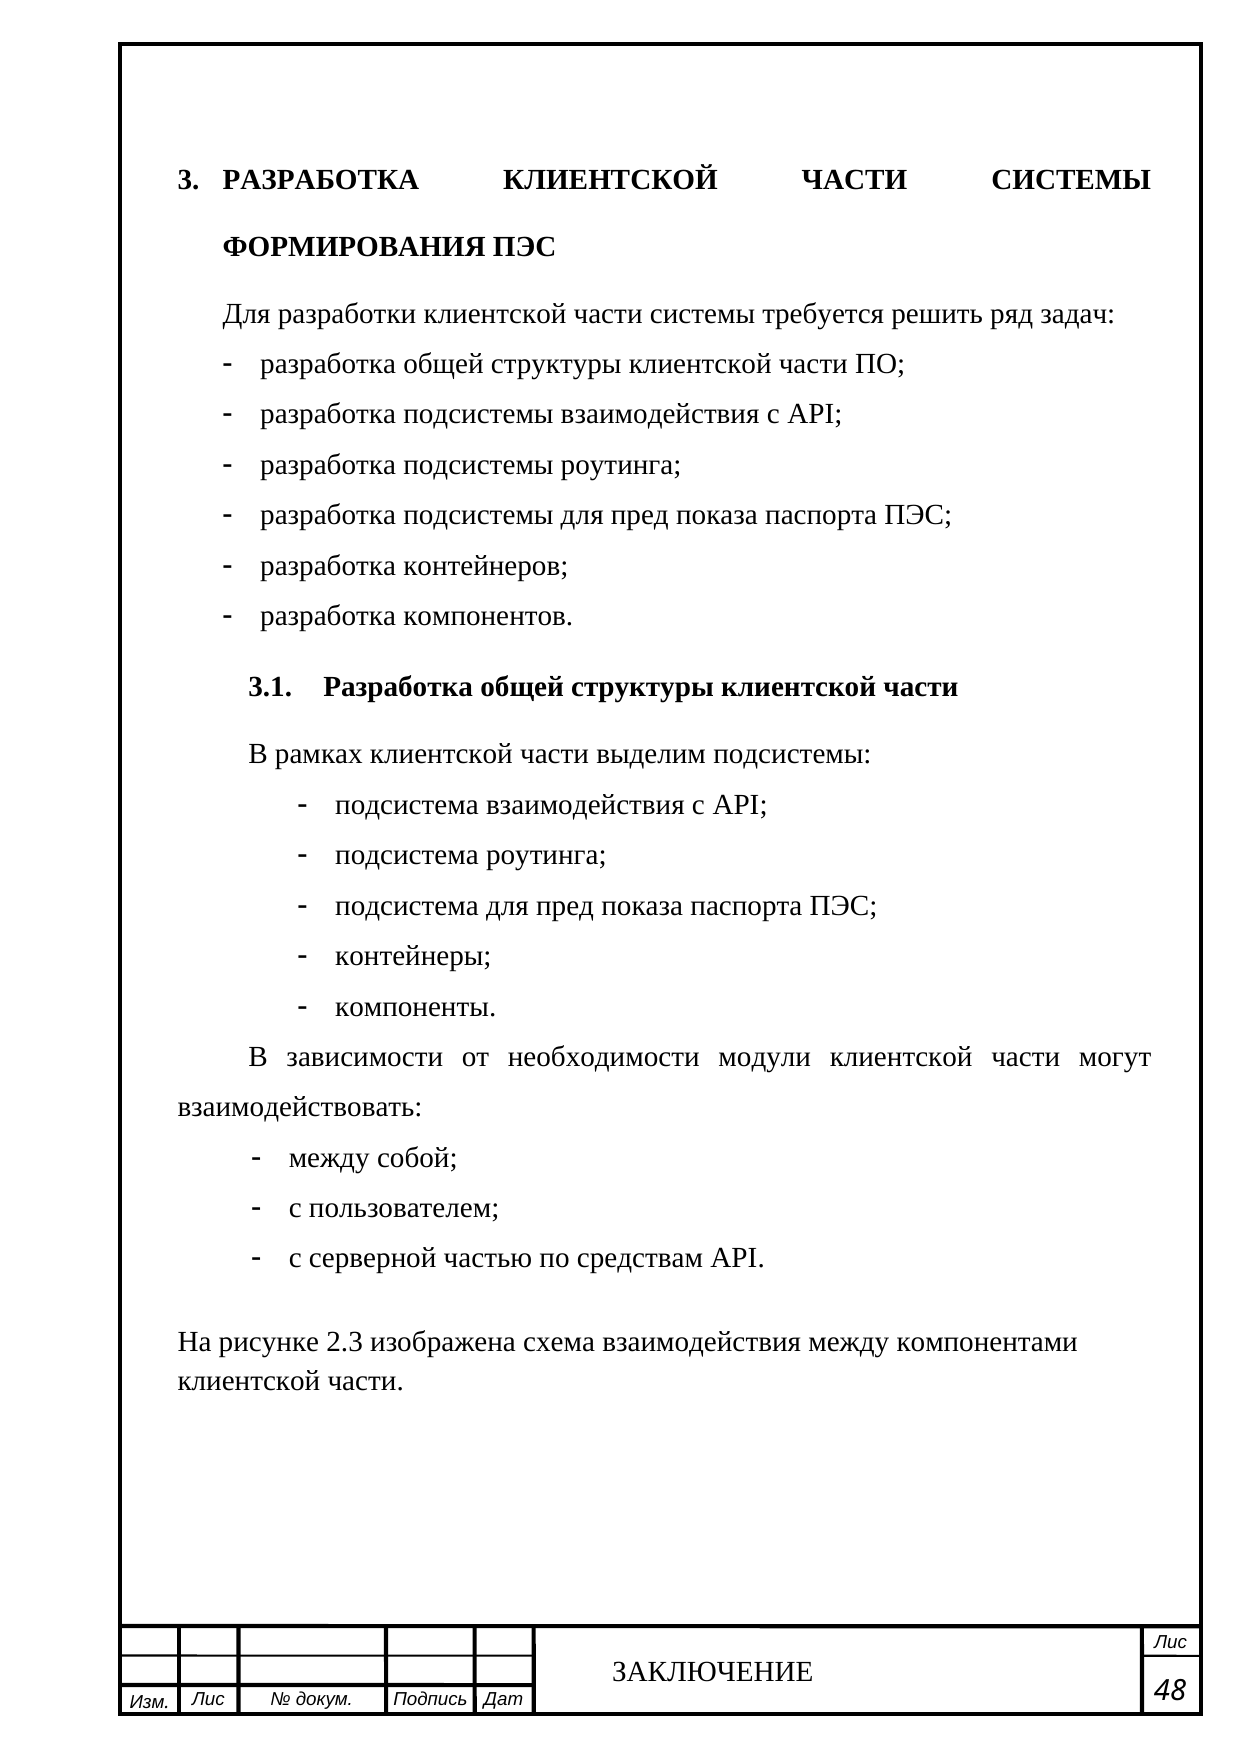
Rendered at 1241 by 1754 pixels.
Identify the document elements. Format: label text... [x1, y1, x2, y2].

list компоненты. [297, 989, 1152, 1022]
subtitle Разработка общей структуры клиентской части [248, 669, 1152, 703]
list разработка общей структуры клиентской части ПО; [222, 346, 1152, 380]
subtitle РАЗРАБОТКА КЛИЕНТСКОЙ ЧАСТИ СИСТЕМЫ ФОРМИРОВАНИЯ ПЭС [177, 162, 1152, 262]
text Для разработки клиентской части системы требуется решить ряд задач: [177, 296, 1152, 329]
list разработка подсистемы взаимодействия с API; [222, 397, 1152, 430]
list подсистема роутинга; [297, 837, 1152, 871]
text В рамках клиентской части выделим подсистемы: [177, 737, 1152, 770]
list подсистема для пред показа паспорта ПЭС; [297, 888, 1152, 921]
text На рисунке 2.3 изображена схема взаимодействия между компонентами клиентской части. [177, 1324, 1152, 1397]
list разработка подсистемы для пред показа паспорта ПЭС; [222, 497, 1152, 531]
text В зависимости от необходимости модули клиентской части могут взаимодействовать: [177, 1039, 1152, 1123]
list с пользователем; [251, 1190, 1152, 1224]
list подсистема взаимодействия с API; [297, 787, 1152, 821]
list разработка компонентов. [222, 598, 1152, 632]
list разработка контейнеров; [222, 548, 1152, 582]
list между собой; [251, 1140, 1152, 1173]
list контейнеры; [297, 938, 1152, 972]
list разработка подсистемы роутинга; [222, 447, 1152, 481]
list с серверной частью по средствам API. [251, 1241, 1152, 1274]
